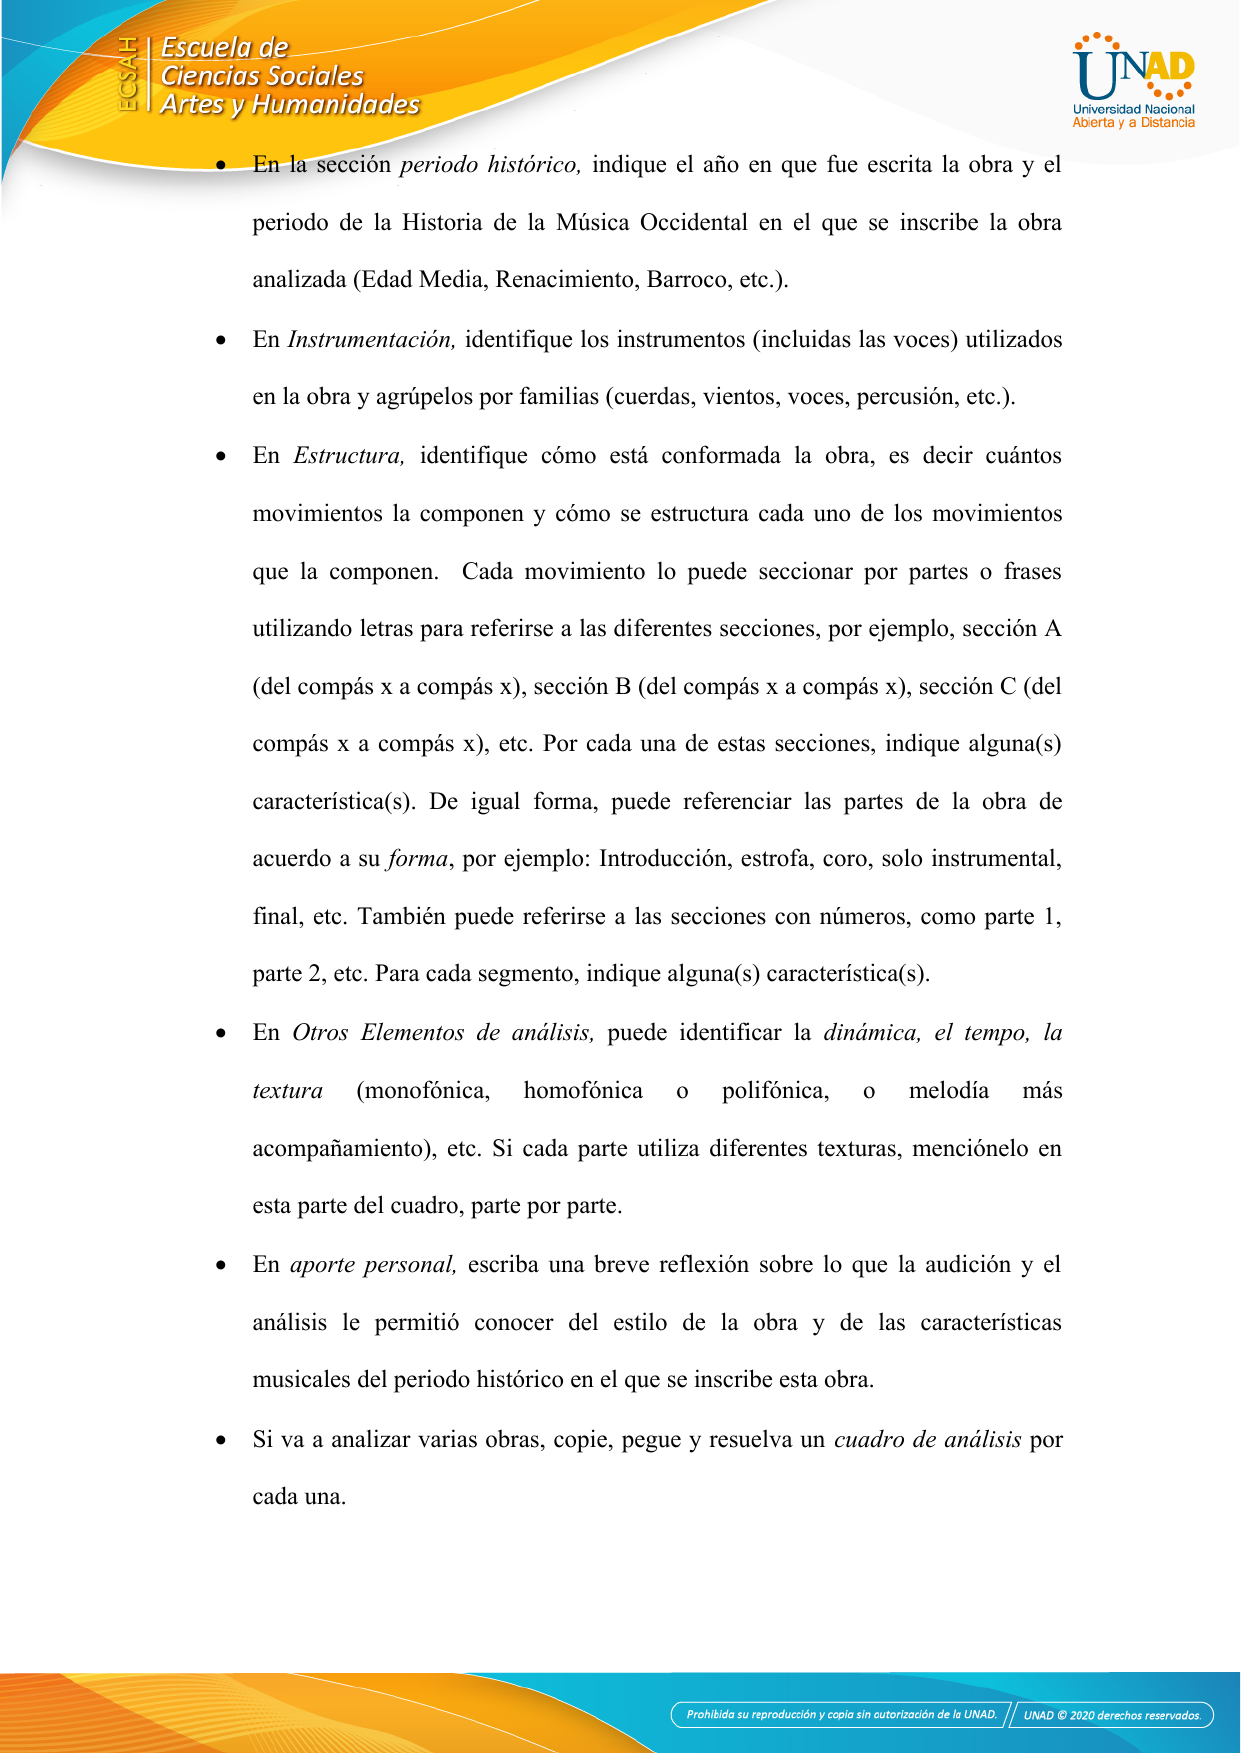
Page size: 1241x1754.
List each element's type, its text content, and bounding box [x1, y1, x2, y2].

list En aporte personal, escriba una breve reflexión sobre lo que la audición y el análisis le permitió conocer del estilo de la obra y de las características musicales del periodo histórico en el que se inscribe esta obra. [215, 1248, 1063, 1393]
list Si va a analizar varias obras, copie, pegue y resuelva un cuadro de análisis por cada una. [215, 1422, 1063, 1510]
picture [0, 1623, 1241, 1753]
picture [1, 0, 1239, 223]
list En Instrumentación, identifique los instrumentos (incluidas las voces) utilizados en la obra y agrúpelos por familias (cuerdas, vientos, voces, percusión, etc.). [215, 322, 1063, 410]
list En Otros Elementos de análisis, puede identificar la dinámica, el tempo, la textura (monofónica, homofónica o polifónica, o melodía más acompañamiento), etc. Si cada parte utiliza diferentes texturas, menciónelo en esta parte del cuadro, parte por parte. [215, 1016, 1063, 1219]
list En la sección periodo histórico, indique el año en que fue escrita la obra y el periodo de la Historia de la Música Occidental en el que se inscribe la obra analizada (Edad Media, Renacimiento, Barroco, etc.). [215, 148, 1063, 293]
list En Estructura, identifique cómo está conformada la obra, es decir cuántos movimientos la componen y cómo se estructura cada uno de los movimientos que la componen. Cada movimiento lo puede seccionar por partes o frases utilizando letras para referirse a las diferentes secciones, por ejemplo, sección A (del compás x a compás x), sección B (del compás x a compás x), sección C (del compás x a compás x), etc. Por cada una de estas secciones, indique alguna(s) característica(s). De igual forma, puede referenciar las partes de la obra de acuerdo a su forma, por ejemplo: Introducción, estrofa, coro, solo instrumental, final, etc. También puede referirse a las secciones con números, como parte 1, parte 2, etc. Para cada segmento, indique alguna(s) característica(s). [215, 439, 1063, 987]
